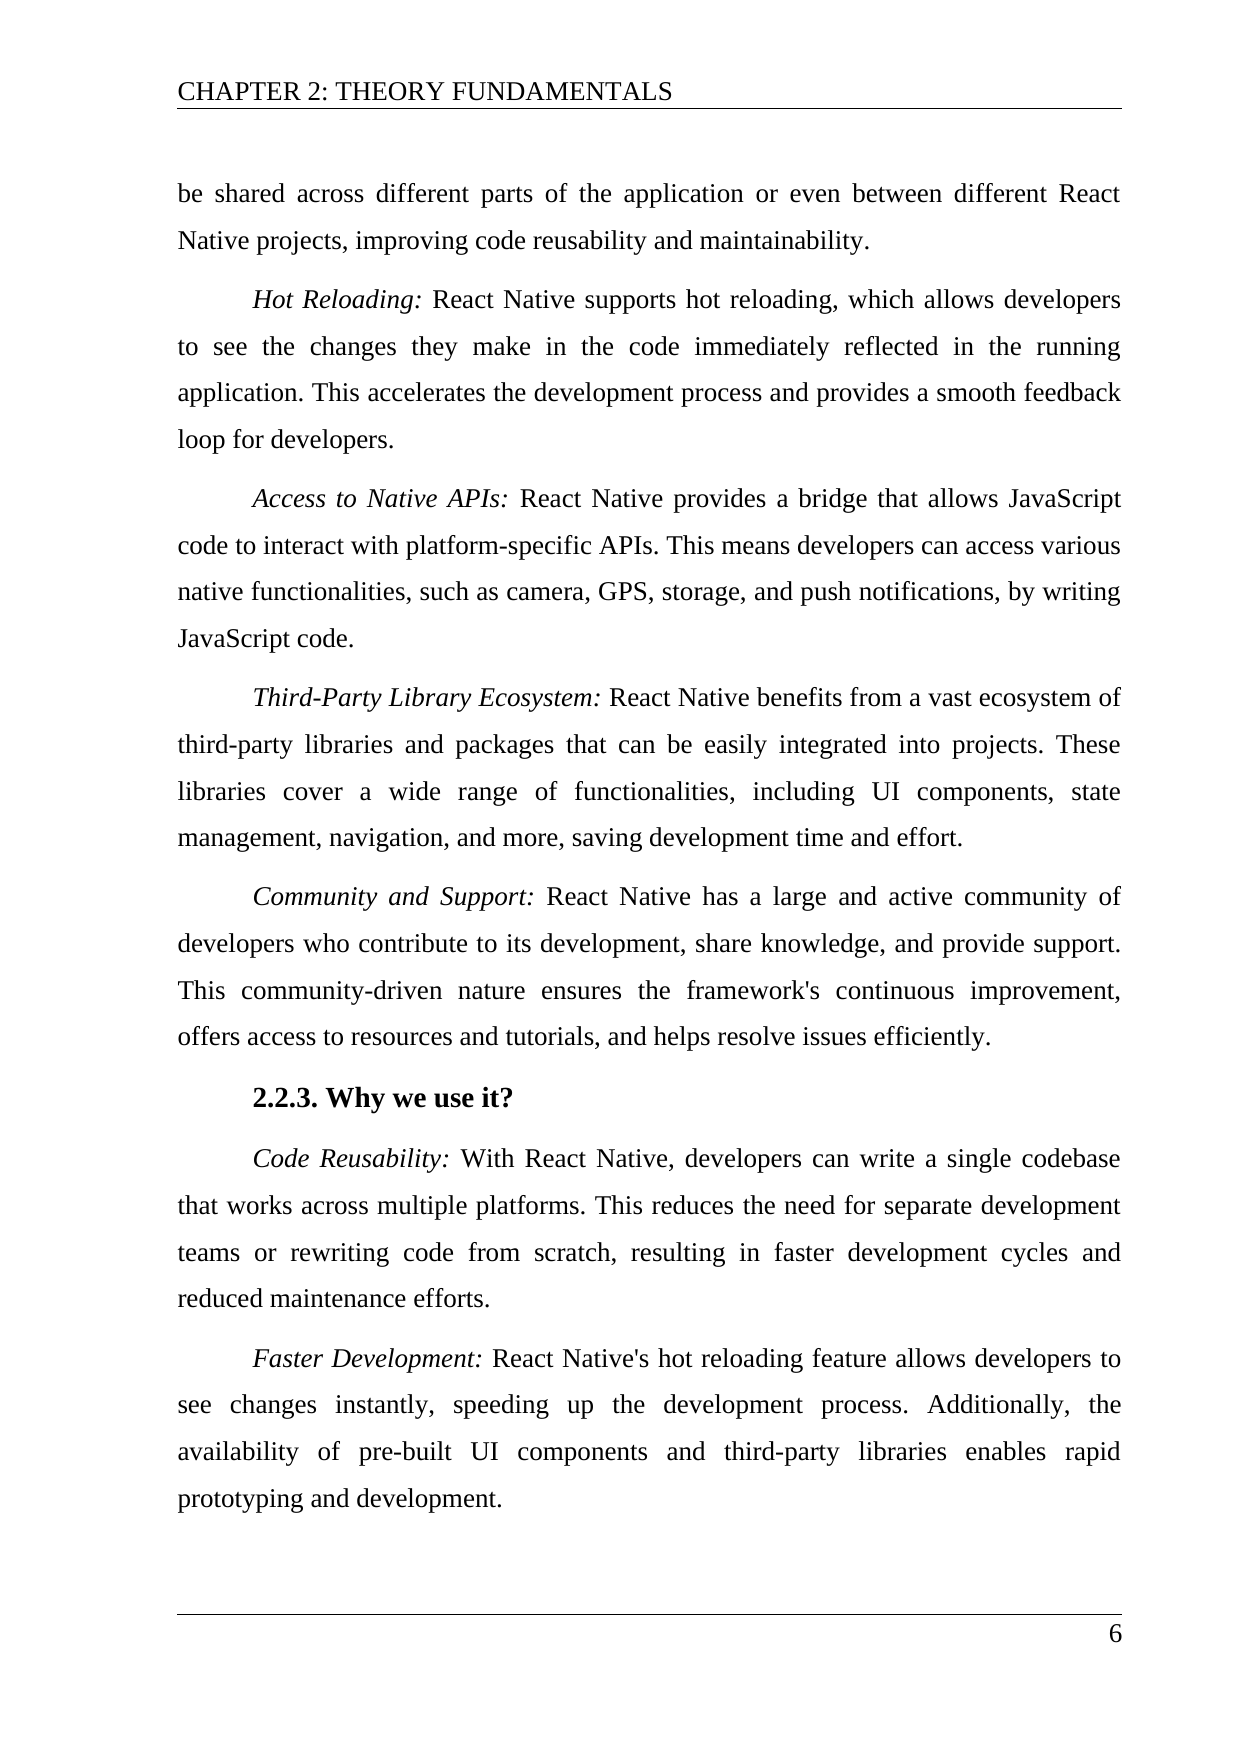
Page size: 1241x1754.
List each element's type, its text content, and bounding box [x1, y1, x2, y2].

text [177, 177, 1122, 255]
text Community and Support: React Native has a large and active community of developers who contribute to its development, share knowledge, and provide support. This community-driven nature ensures the framework's continuous improvement, offers access to resources and tutorials, and helps resolve issues efficiently. [177, 881, 1122, 1052]
text Third-Party Library Ecosystem: React Native benefits from a vast ecosystem of third-party libraries and packages that can be easily integrated into projects. These libraries cover a wide range of functionalities, including UI components, state management, navigation, and more, saving development time and effort. [177, 681, 1122, 852]
text Hot Reloading: React Native supports hot reloading, which allows developers to see the changes they make in the code immediately reflected in the running application. This accelerates the development process and provides a smooth feedback loop for developers. [177, 283, 1122, 454]
text Faster Development: React Native's hot reloading feature allows developers to see changes instantly, speeding up the development process. Additionally, the availability of pre-built UI components and third-party libraries enables rapid prototyping and development. [177, 1342, 1122, 1513]
text Access to Native APIs: React Native provides a bridge that allows JavaScript code to interact with platform-specific APIs. This means developers can access various native functionalities, such as camera, GPS, storage, and push notifications, by writing JavaScript code. [177, 482, 1122, 653]
subtitle 2.2.3. Why we use it? [177, 1080, 1122, 1113]
text Code Reusability: With React Native, developers can write a single codebase that works across multiple platforms. This reduces the need for separate development teams or rewriting code from scratch, resulting in faster development cycles and reduced maintenance efforts. [177, 1142, 1122, 1314]
